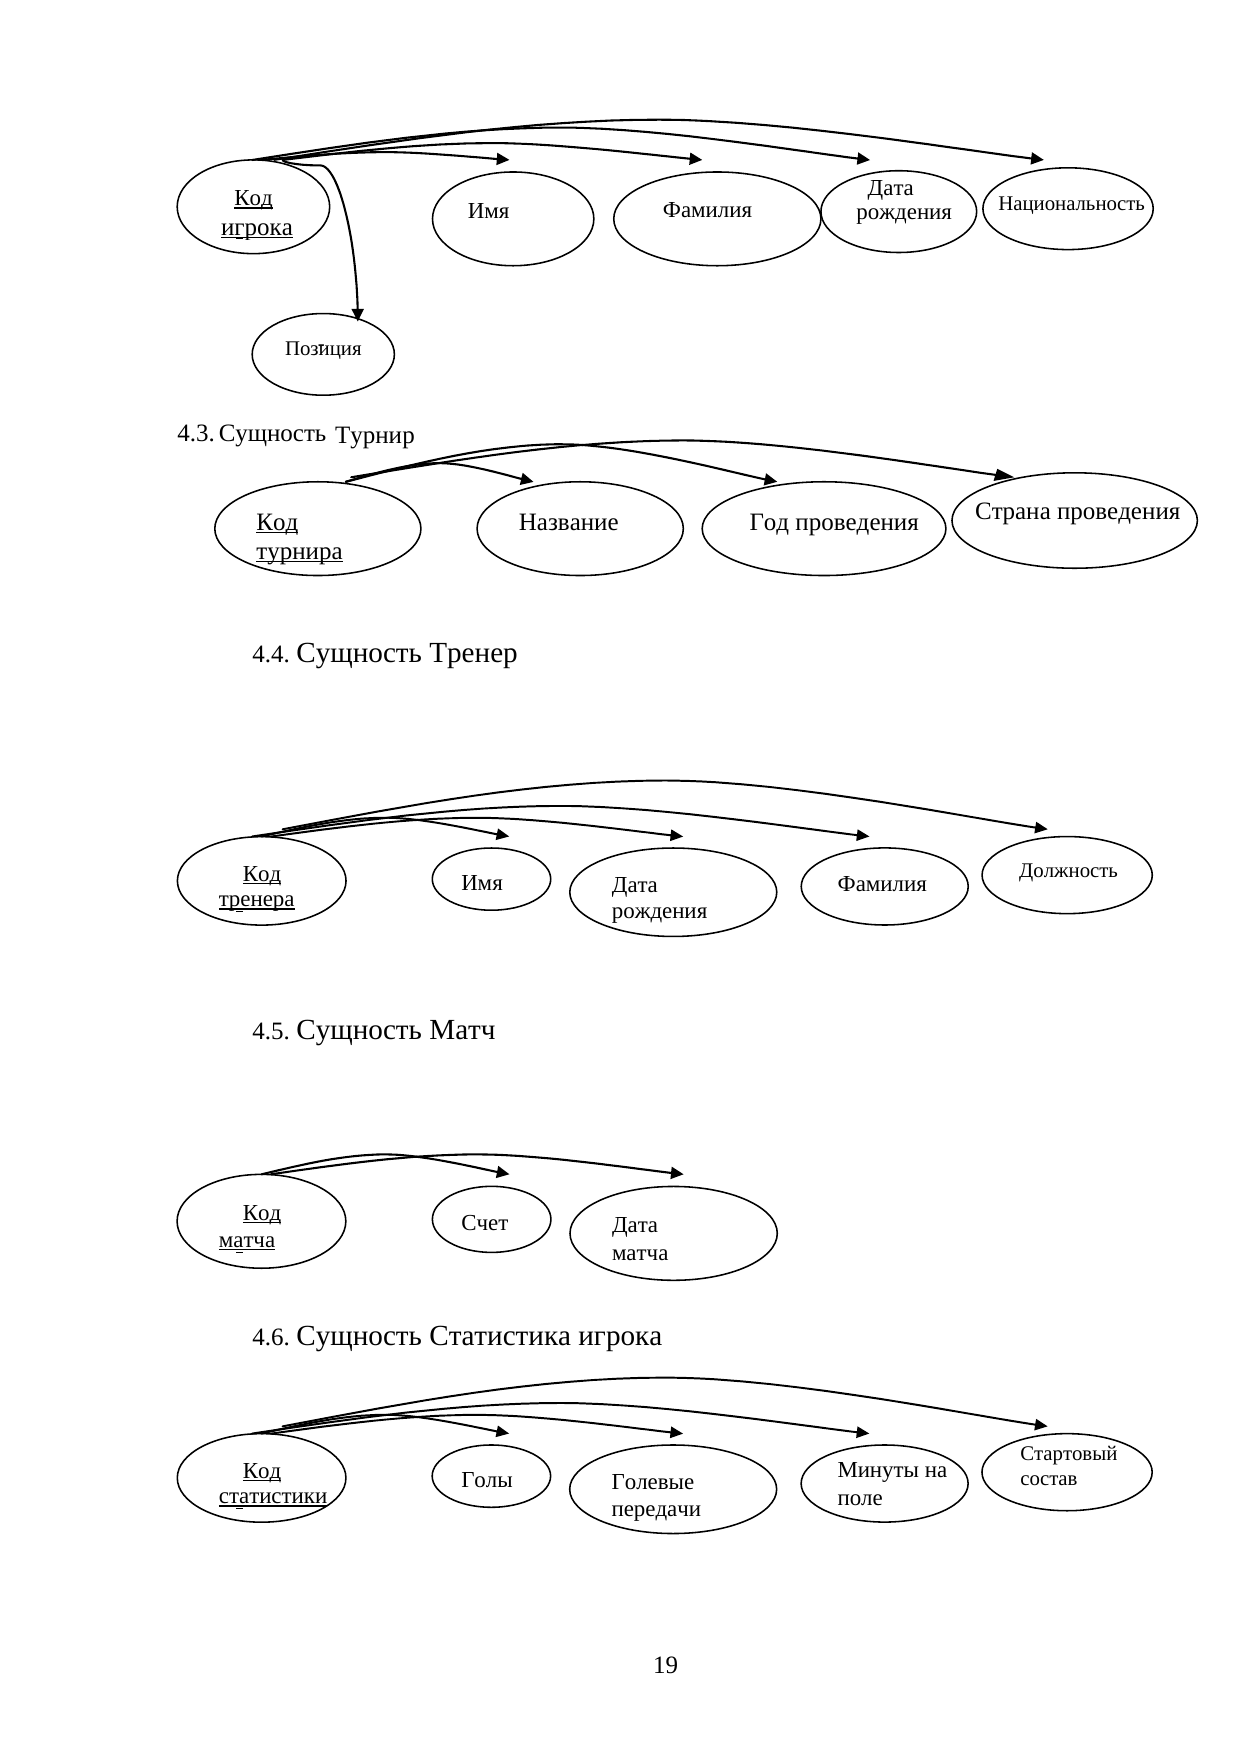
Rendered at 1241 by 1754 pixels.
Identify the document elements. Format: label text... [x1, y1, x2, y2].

list Сущность Матч [252, 1012, 1152, 1046]
list Сущность Тренер [252, 635, 1152, 669]
list Сущность Статистика игрока [252, 1318, 1152, 1352]
